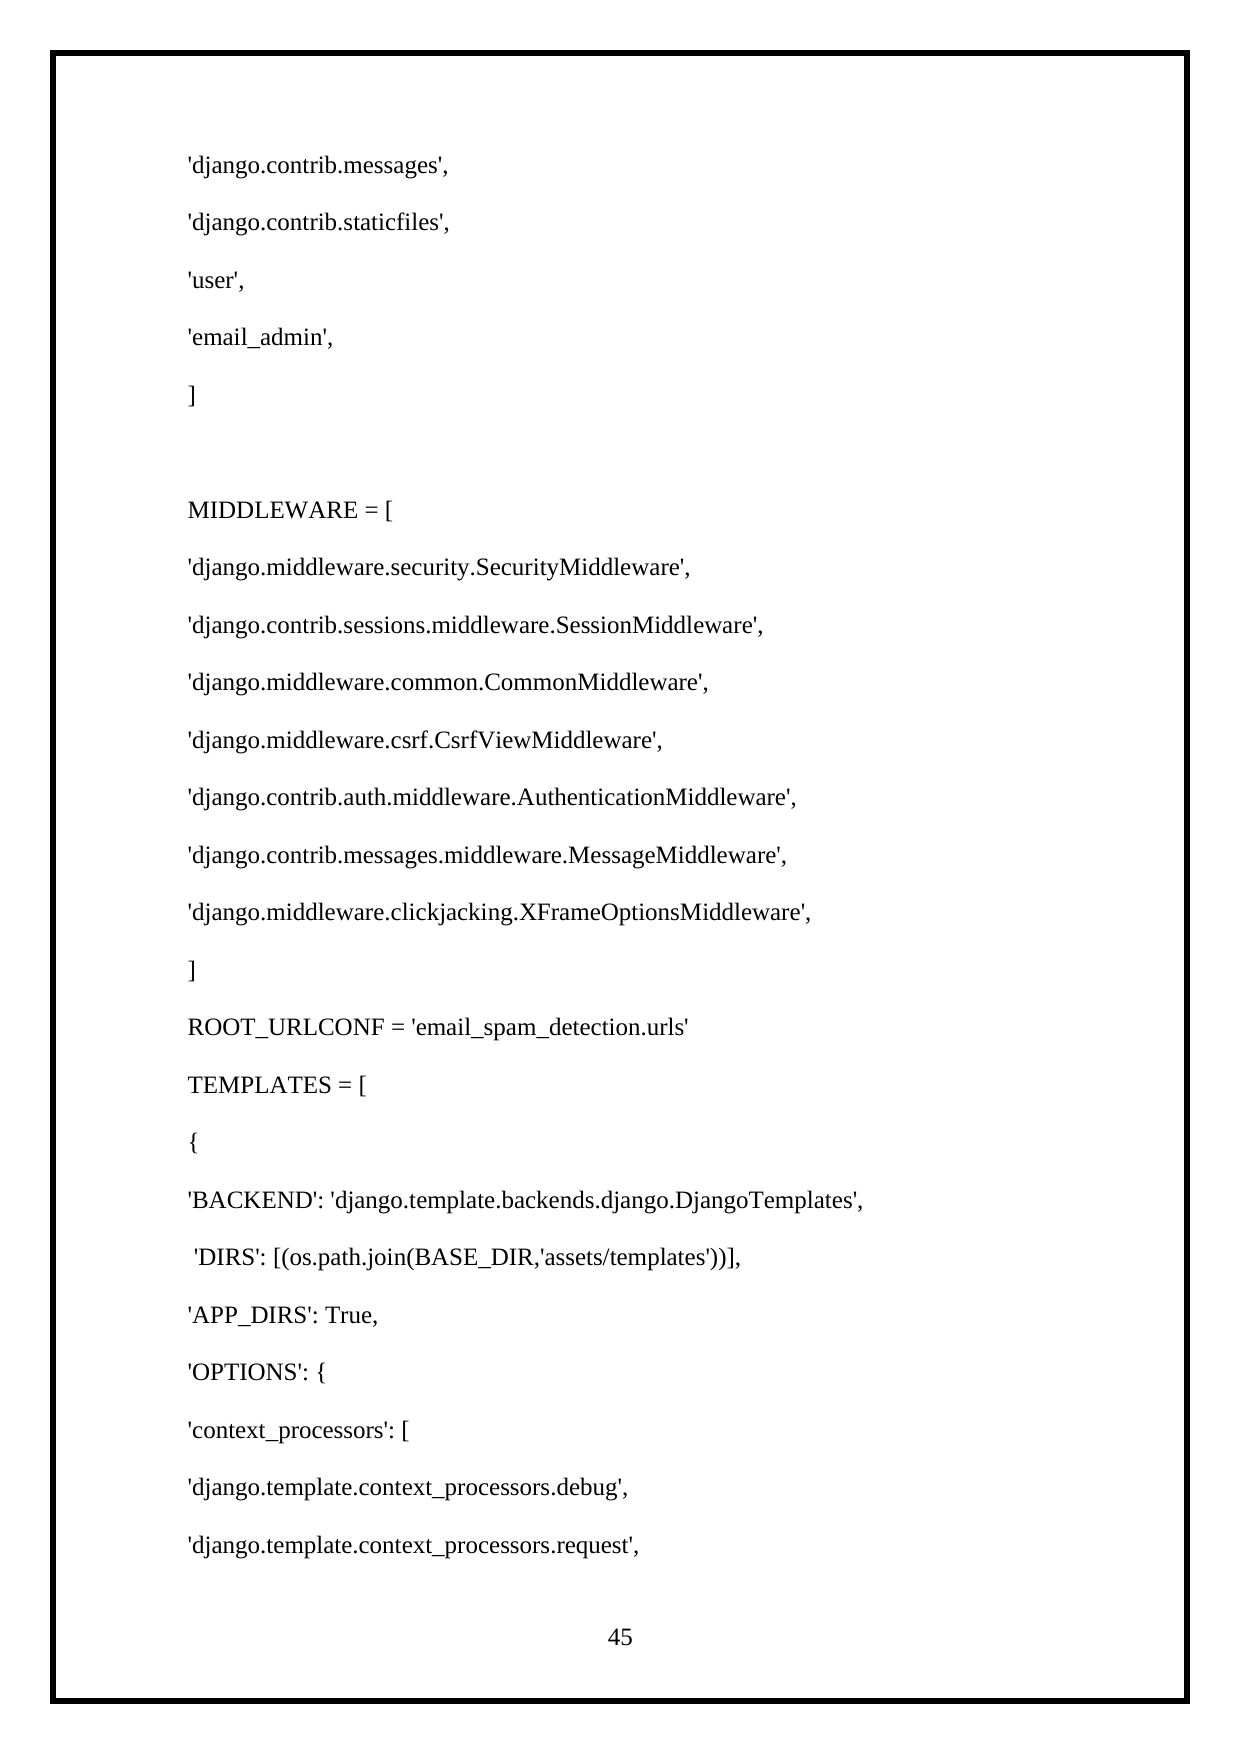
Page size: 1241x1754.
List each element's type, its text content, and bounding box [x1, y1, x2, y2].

text 'context_processors': [ [187, 1415, 1053, 1444]
text 'django.middleware.security.SecurityMiddleware', [187, 552, 1053, 581]
text { [187, 1127, 1053, 1156]
text 'django.contrib.staticfiles', [187, 207, 1053, 236]
text 'user', [187, 265, 1053, 294]
text 'django.contrib.auth.middleware.AuthenticationMiddleware', [187, 782, 1053, 811]
text MIDDLEWARE = [ [187, 495, 1053, 524]
text 'BACKEND': 'django.template.backends.django.DjangoTemplates', [187, 1185, 1053, 1214]
text ] [187, 380, 1053, 409]
text 'django.contrib.sessions.middleware.SessionMiddleware', [187, 610, 1053, 639]
text 'django.template.context_processors.request', [187, 1530, 1053, 1559]
text 'APP_DIRS': True, [187, 1300, 1053, 1329]
text TEMPLATES = [ [187, 1070, 1053, 1099]
text 'django.middleware.clickjacking.XFrameOptionsMiddleware', [187, 897, 1053, 926]
text 'django.template.context_processors.debug', [187, 1472, 1053, 1501]
text ROOT_URLCONF = 'email_spam_detection.urls' [187, 1012, 1053, 1041]
text ] [187, 955, 1053, 984]
text 'django.middleware.csrf.CsrfViewMiddleware', [187, 725, 1053, 754]
text 'DIRS': [(os.path.join(BASE_DIR,'assets/templates'))], [187, 1242, 1053, 1271]
text 'email_admin', [187, 322, 1053, 351]
text 'OPTIONS': { [187, 1357, 1053, 1386]
text 'django.contrib.messages.middleware.MessageMiddleware', [187, 840, 1053, 869]
text 'django.contrib.messages', [187, 150, 1053, 179]
text 'django.middleware.common.CommonMiddleware', [187, 667, 1053, 696]
